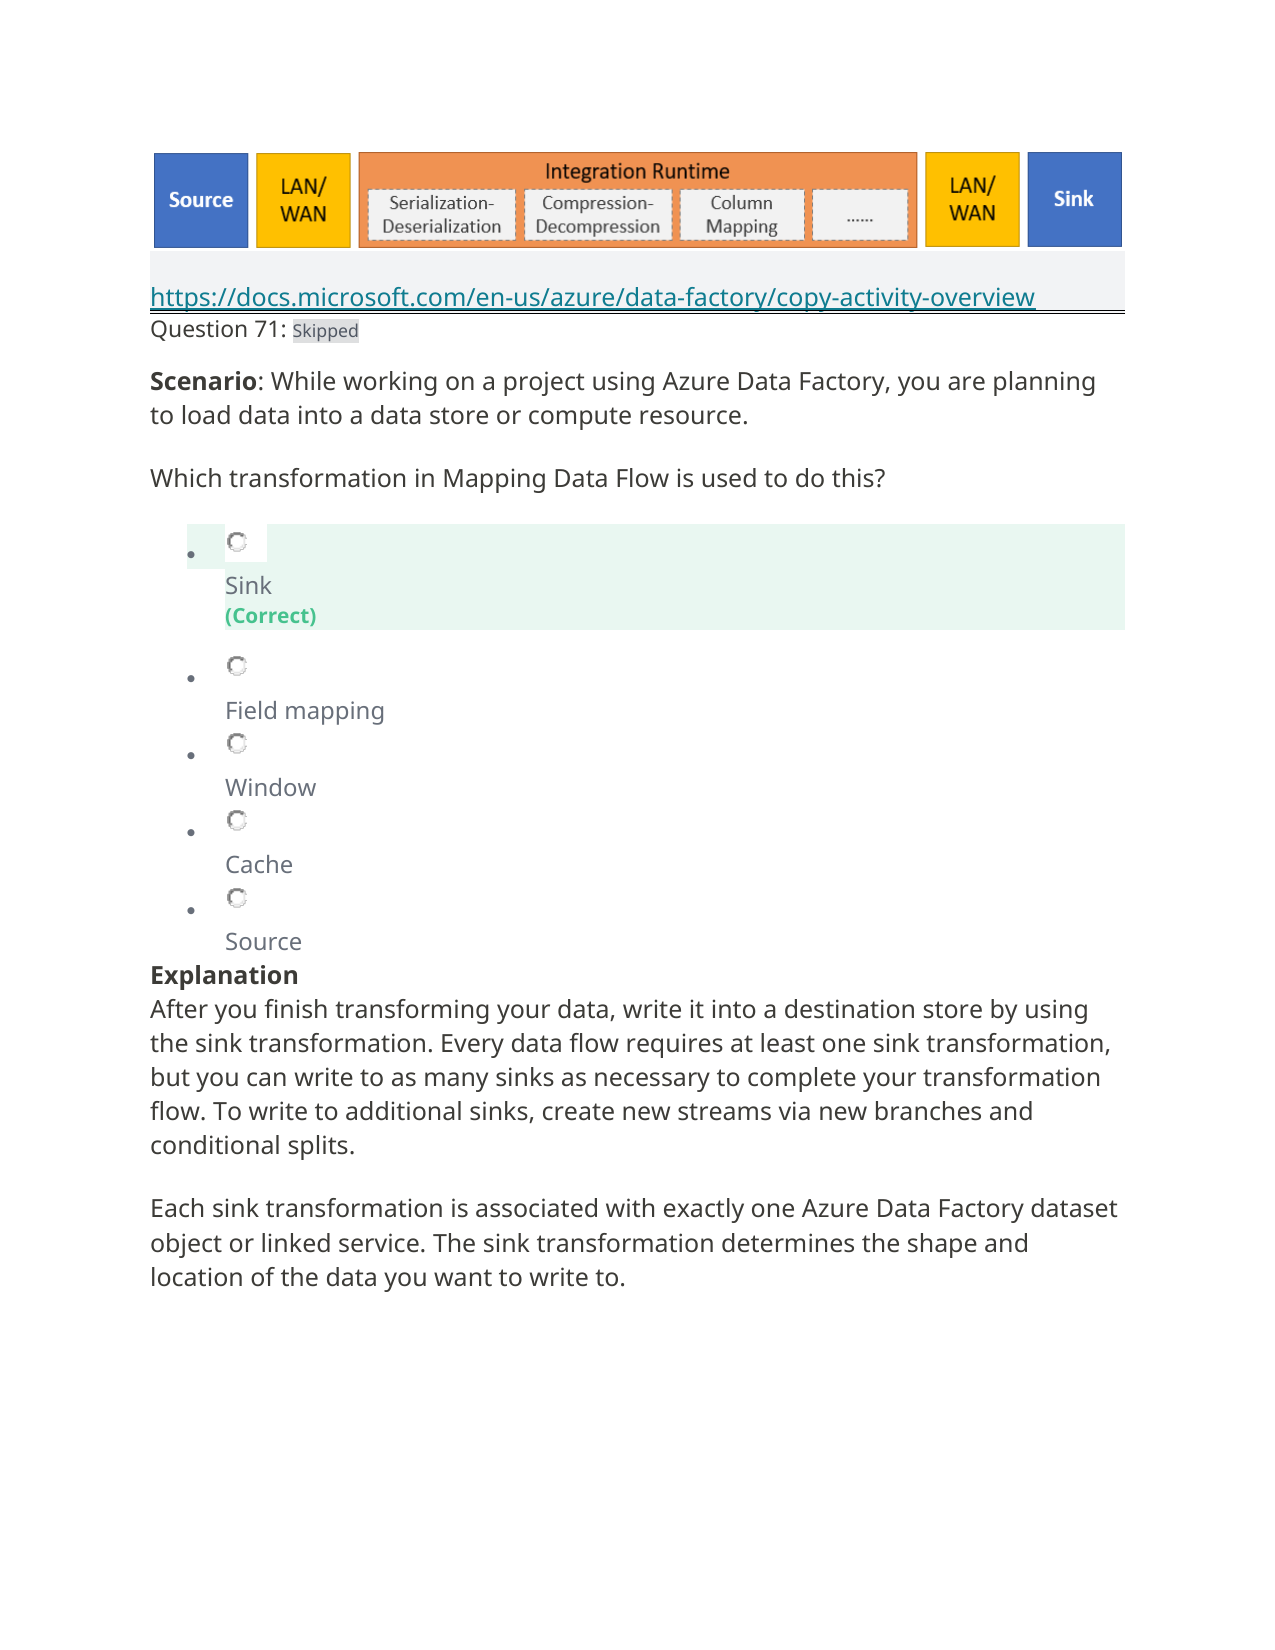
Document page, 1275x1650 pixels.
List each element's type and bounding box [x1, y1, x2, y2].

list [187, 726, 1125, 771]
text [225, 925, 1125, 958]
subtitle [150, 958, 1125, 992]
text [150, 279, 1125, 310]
picture [150, 150, 1125, 251]
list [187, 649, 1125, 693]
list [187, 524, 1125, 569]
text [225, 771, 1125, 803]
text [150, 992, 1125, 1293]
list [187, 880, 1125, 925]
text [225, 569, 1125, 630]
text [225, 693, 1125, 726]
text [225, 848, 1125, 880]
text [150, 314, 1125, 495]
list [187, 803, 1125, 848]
